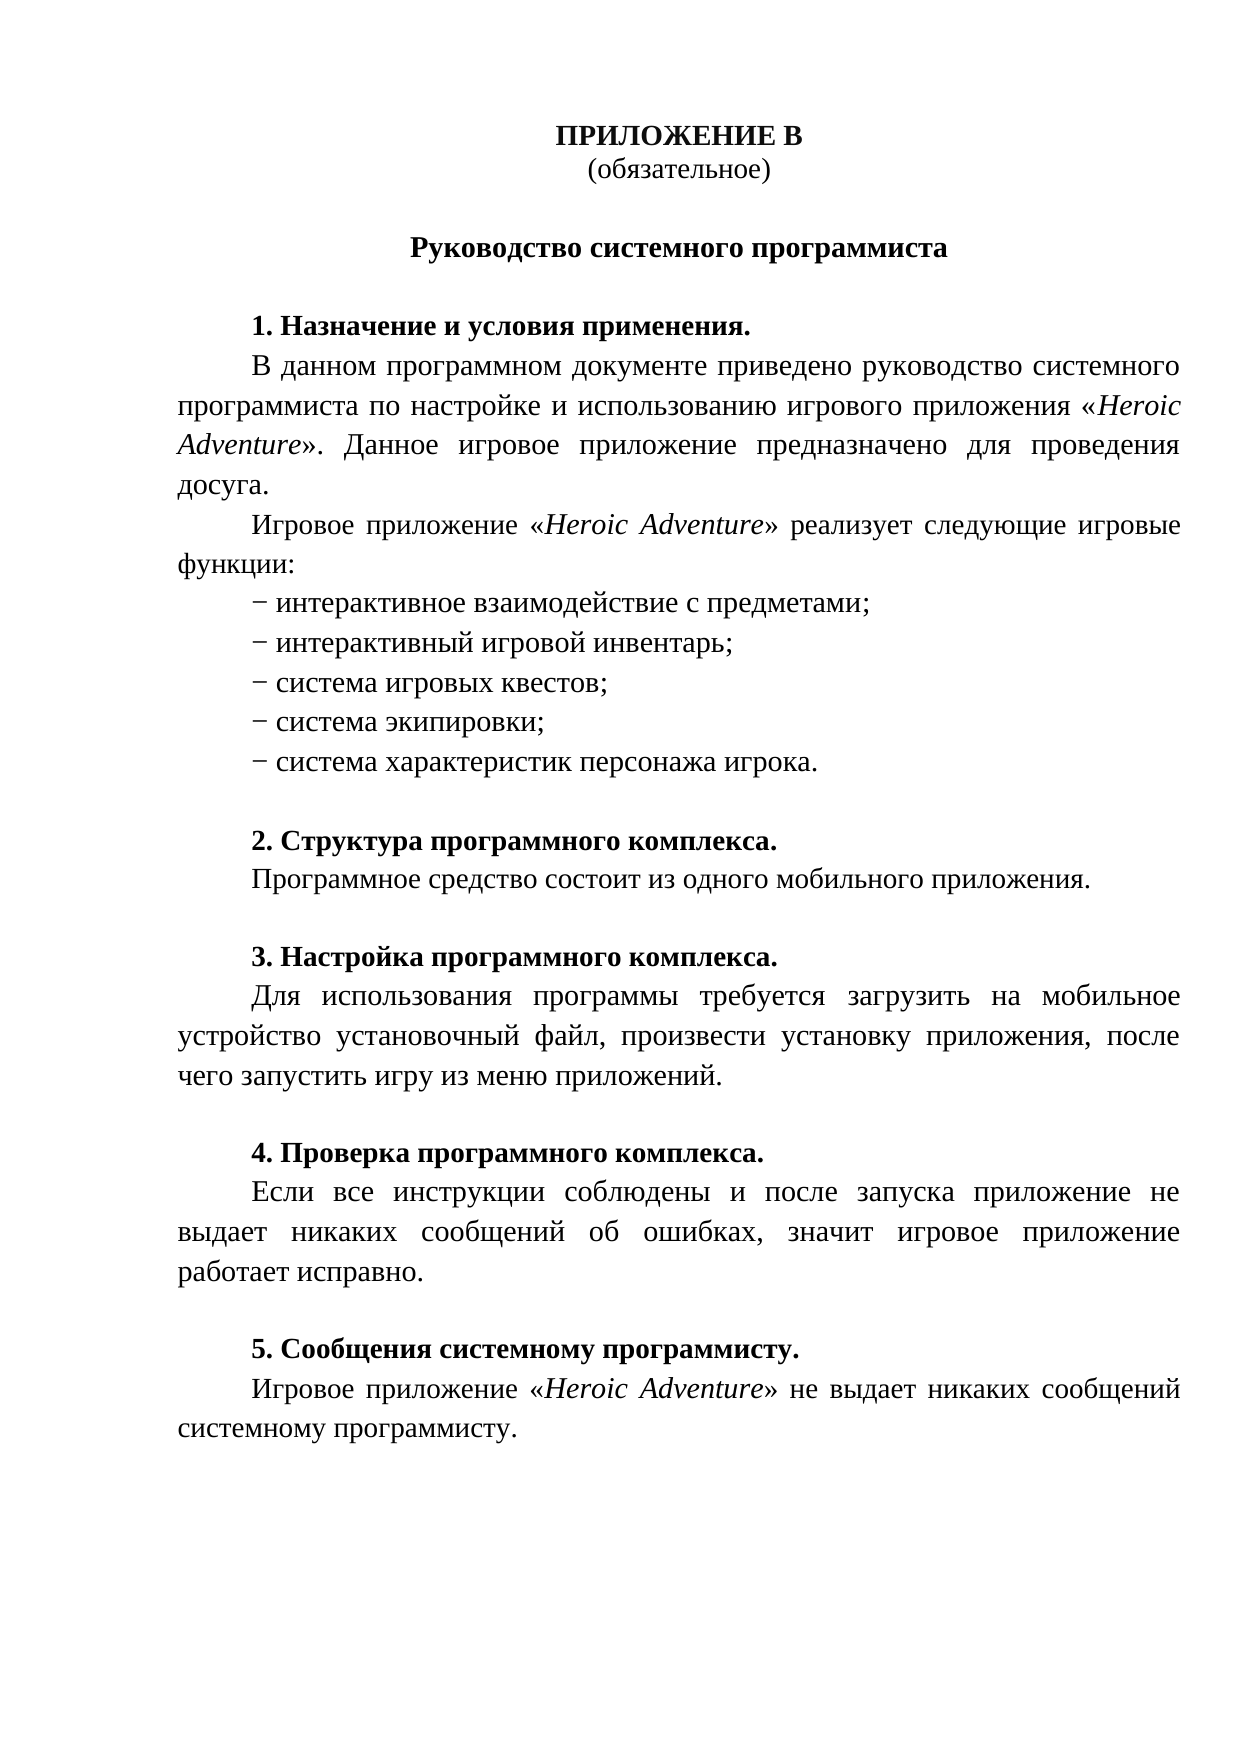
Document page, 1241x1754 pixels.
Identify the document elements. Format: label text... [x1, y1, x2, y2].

text Игровое приложение «Heroic Adventure» реализует следующие игровые функции: [177, 506, 1181, 579]
list система характеристик персонажа игрока. [177, 743, 1181, 778]
text Для использования программы требуется загрузить на мобильное устройство установочный файл, произвести установку приложения, после чего запустить игру из меню приложений. [177, 977, 1181, 1091]
text Если все инструкции соблюдены и после запуска приложение не выдает никаких сообщений об ошибках, значит игровое приложение работает исправно. [177, 1174, 1181, 1288]
text 1. Назначение и условия применения. [192, 308, 1181, 342]
list система экипировки; [177, 704, 1181, 738]
list интерактивный игровой инвентарь; [177, 624, 1181, 659]
text 4. Проверка программного комплекса. [192, 1135, 1181, 1169]
list система игровых квестов; [177, 664, 1181, 698]
text В данном программном документе приведено руководство системного программиста по настройке и использованию игрового приложения «Heroic Adventure». Данное игровое приложение предназначено для проведения досуга. [177, 347, 1181, 501]
text 2. Структура программного комплекса. [192, 823, 1181, 857]
subtitle ПРИЛОЖЕНИЕ В [177, 118, 1181, 152]
list интерактивное взаимодействие с предметами; [177, 584, 1181, 619]
text (обязательное) [177, 152, 1181, 185]
text Игровое приложение «Heroic Adventure» не выдает никаких сообщений системному программисту. [177, 1370, 1181, 1443]
text 3. Настройка программного комплекса. [192, 939, 1181, 972]
text Руководство системного программиста [177, 229, 1181, 263]
text 5. Сообщения системному программисту. [177, 1332, 1181, 1365]
text Программное средство состоит из одного мобильного приложения. [192, 862, 1181, 895]
